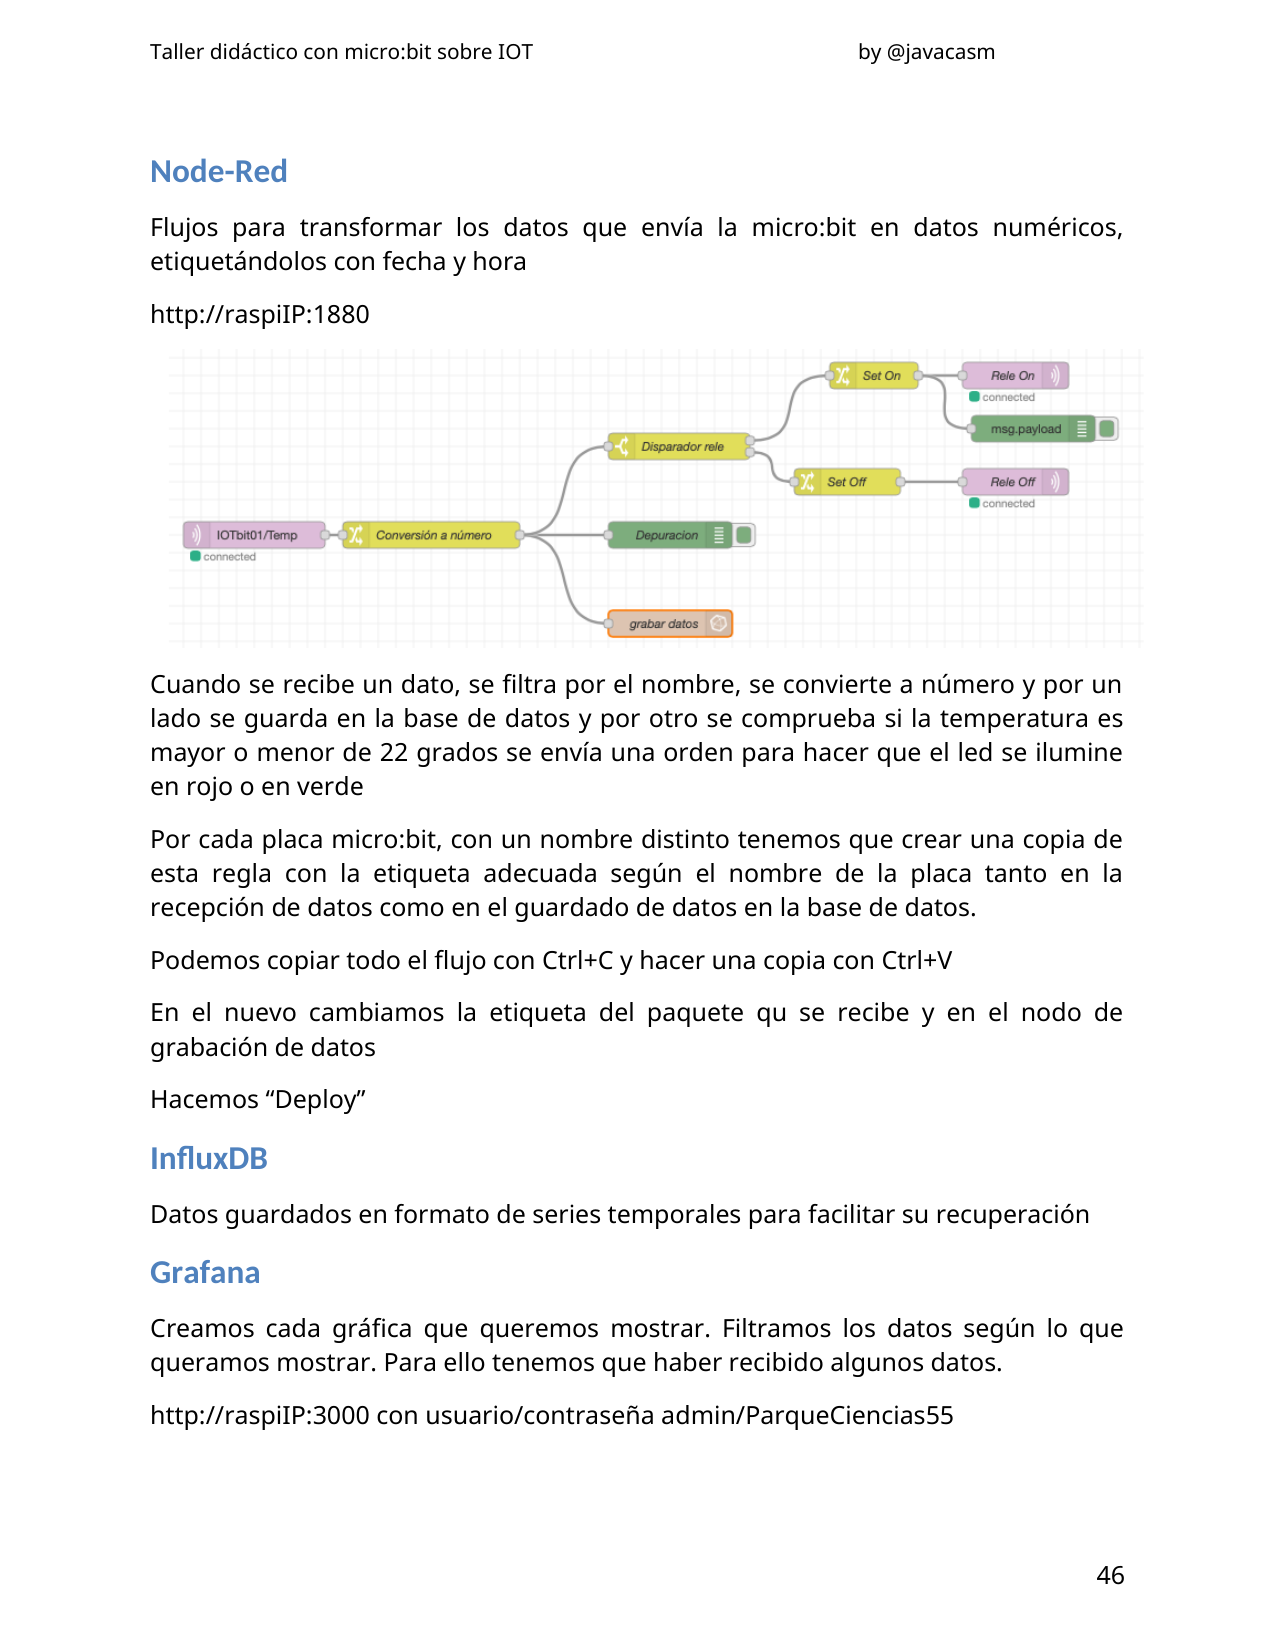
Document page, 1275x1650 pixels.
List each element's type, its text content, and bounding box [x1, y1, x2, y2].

subtitle Node-Red [150, 150, 1125, 191]
text Cuando se recibe un dato, se filtra por el nombre, se convierte a número y por un lado se guarda en la base de datos y por otro se comprueba si la temperatura es mayor o menor de 22 grados se envía una orden para hacer que el led se ilumine en rojo o en verde [150, 666, 1125, 803]
picture [168, 349, 1144, 648]
text Datos guardados en formato de series temporales para facilitar su recuperación [150, 1196, 1125, 1230]
text Por cada placa micro:bit, con un nombre distinto tenemos que crear una copia de esta regla con la etiqueta adecuada según el nombre de la placa tanto en la recepción de datos como en el guardado de datos en la base de datos. [150, 821, 1125, 923]
subtitle InfluxDB [150, 1137, 1125, 1178]
text Podemos copiar todo el flujo con Ctrl+C y hacer una copia con Ctrl+V [150, 942, 1125, 976]
text Creamos cada gráfica que queremos mostrar. Filtramos los datos según lo que queramos mostrar. Para ello tenemos que haber recibido algunos datos. [150, 1311, 1125, 1379]
text http://raspiIP:1880 [150, 296, 1125, 330]
text Hacemos “Deploy” [150, 1082, 1125, 1116]
text Flujos para transformar los datos que envía la micro:bit en datos numéricos, etiquetándolos con fecha y hora [150, 209, 1125, 278]
text En el nuevo cambiamos la etiqueta del paquete qu se recibe y en el nodo de grabación de datos [150, 995, 1125, 1063]
text http://raspiIP:3000 con usuario/contraseña admin/ParqueCiencias55 [150, 1398, 1125, 1432]
subtitle Grafana [150, 1251, 1125, 1292]
